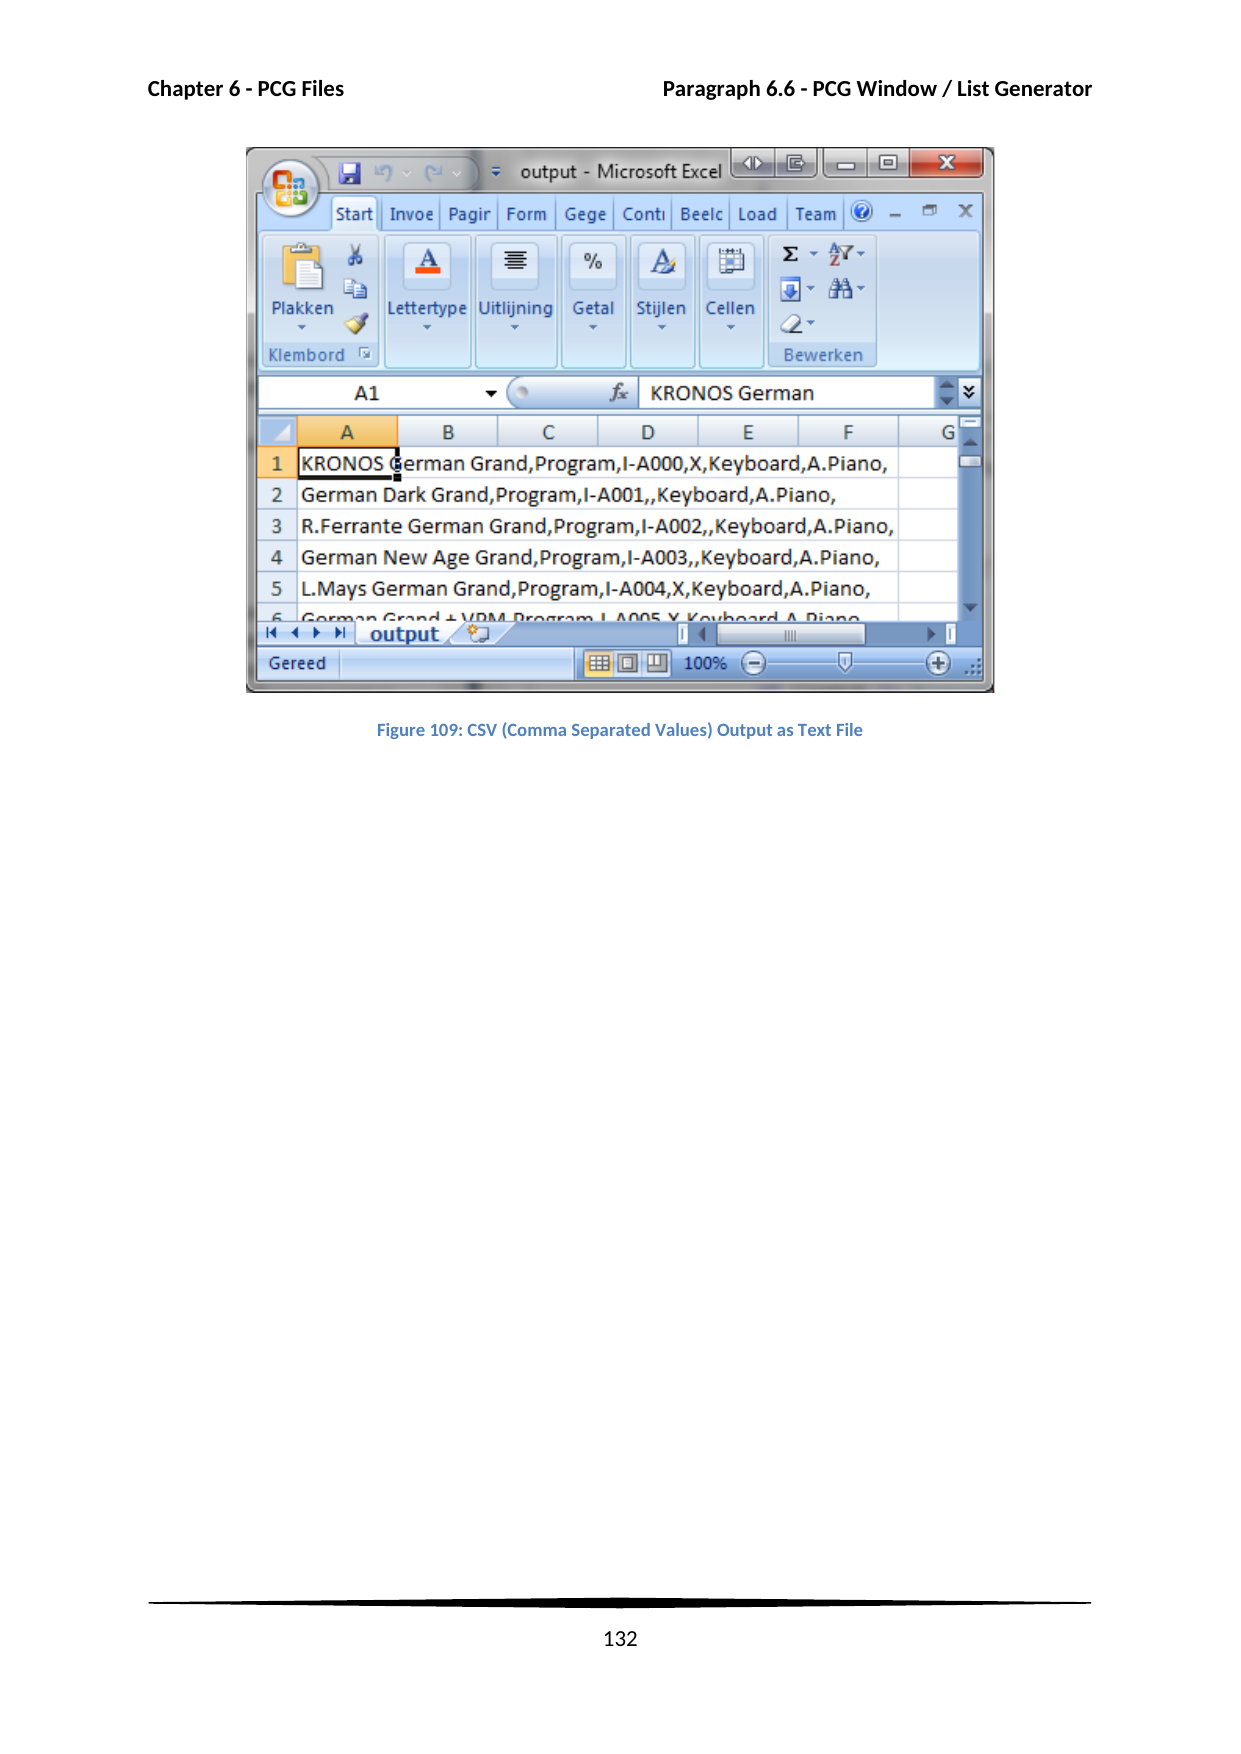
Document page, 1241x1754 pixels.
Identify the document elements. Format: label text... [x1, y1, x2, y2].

picture [246, 147, 995, 693]
